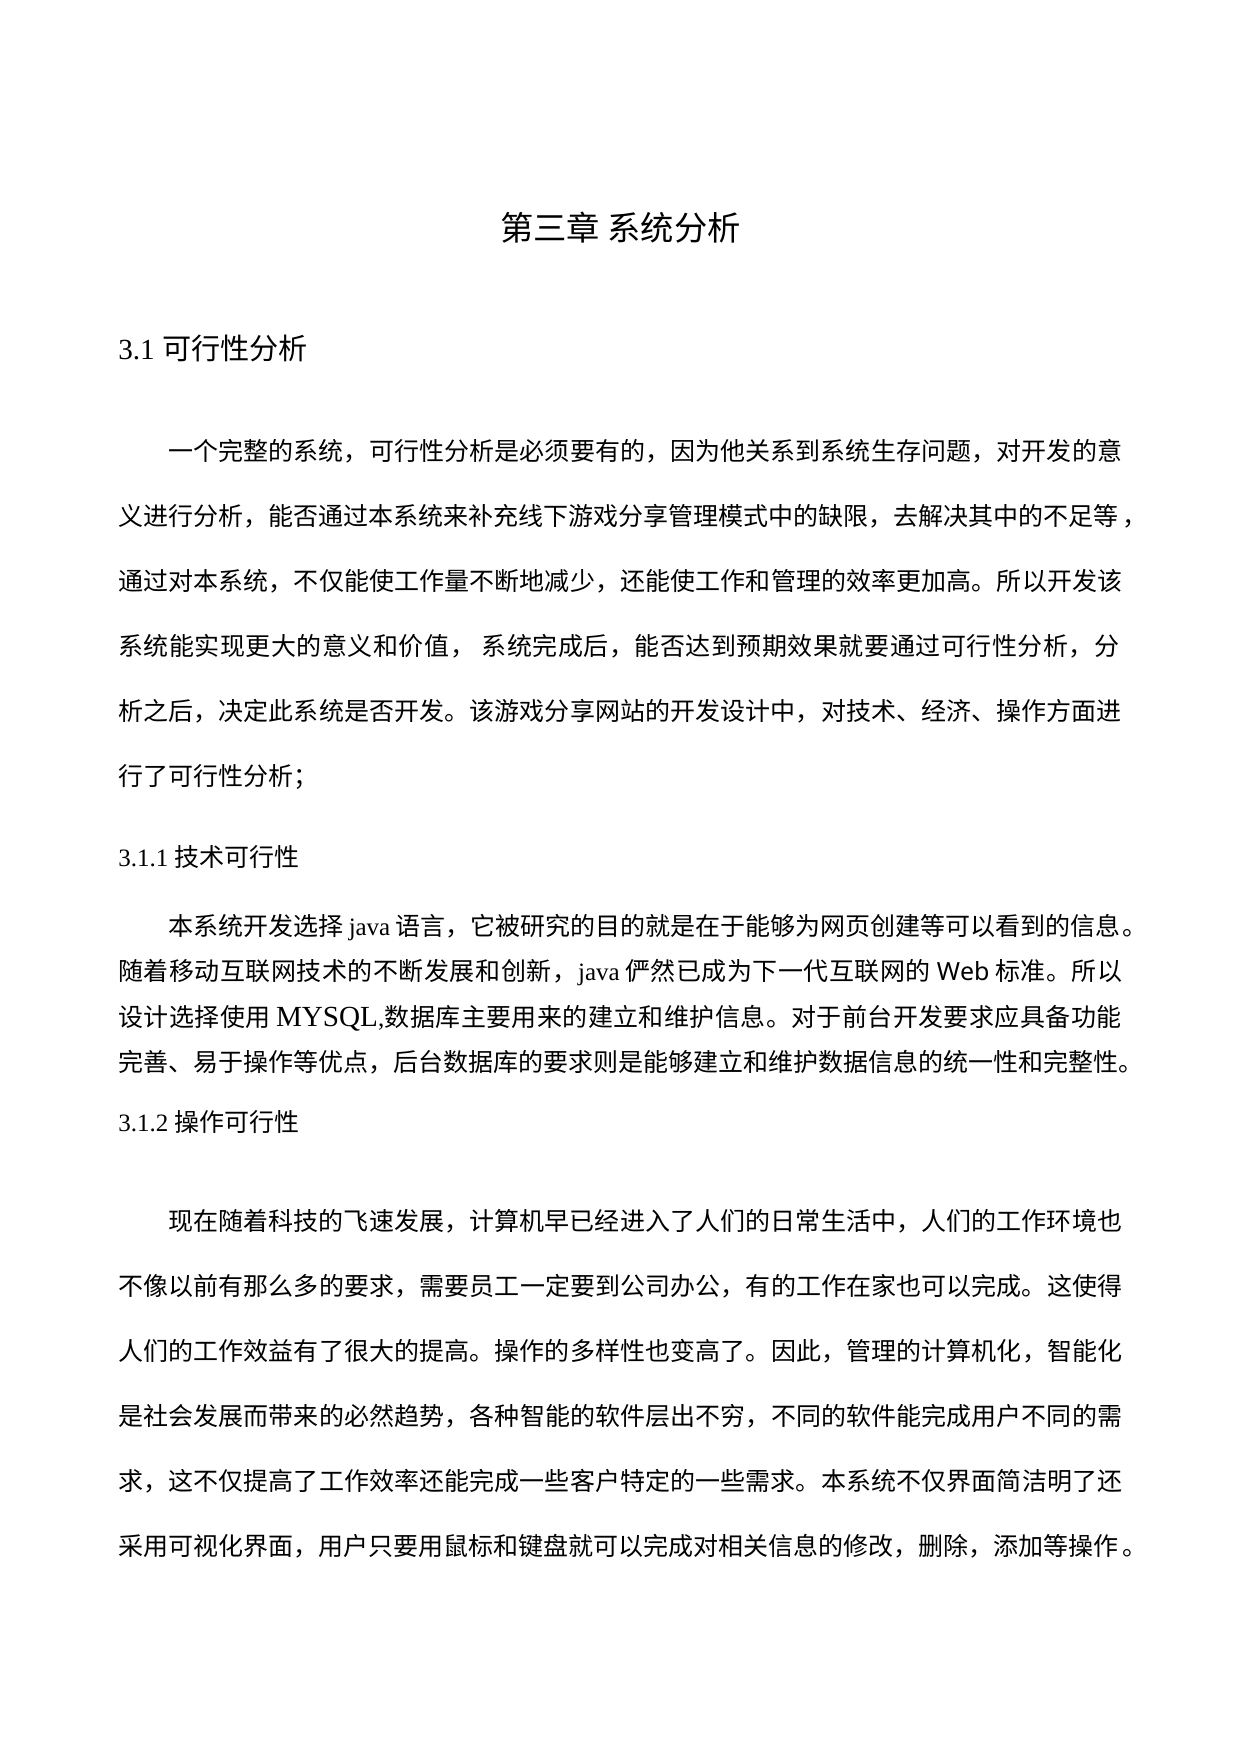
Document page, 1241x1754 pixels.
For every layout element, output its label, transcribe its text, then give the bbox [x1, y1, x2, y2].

subtitle 第三章 系统分析 [118, 193, 1122, 258]
text 本系统开发选择java语言，它被研究的目的就是在于能够为网页创建等可以看到的信息。随着移动互联网技术的不断发展和创新，java俨然已成为下一代互联网的Web标准。所以设计选择使用MYSQL,数据库主要用来的建立和维护信息。对于前台开发要求应具备功能完善、易于操作等优点，后台数据库的要求则是能够建立和维护数据信息的统一性和完整性。 [118, 906, 1122, 1078]
subtitle 3.1 可行性分析 [118, 314, 1122, 379]
subtitle 3.1.2 操作可行性 [118, 1088, 1122, 1153]
text 一个完整的系统，可行性分析是必须要有的，因为他关系到系统生存问题，对开发的意义进行分析，能否通过本系统来补充线下游戏分享管理模式中的缺限，去解决其中的不足等，通过对本系统，不仅能使工作量不断地减少，还能使工作和管理的效率更加高。所以开发该系统能实现更大的意义和价值， 系统完成后，能否达到预期效果就要通过可行性分析，分析之后，决定此系统是否开发。该游戏分享网站的开发设计中，对技术、经济、操作方面进行了可行性分析； [118, 417, 1122, 807]
subtitle 3.1.1 技术可行性 [118, 823, 1122, 888]
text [118, 1187, 1122, 1577]
